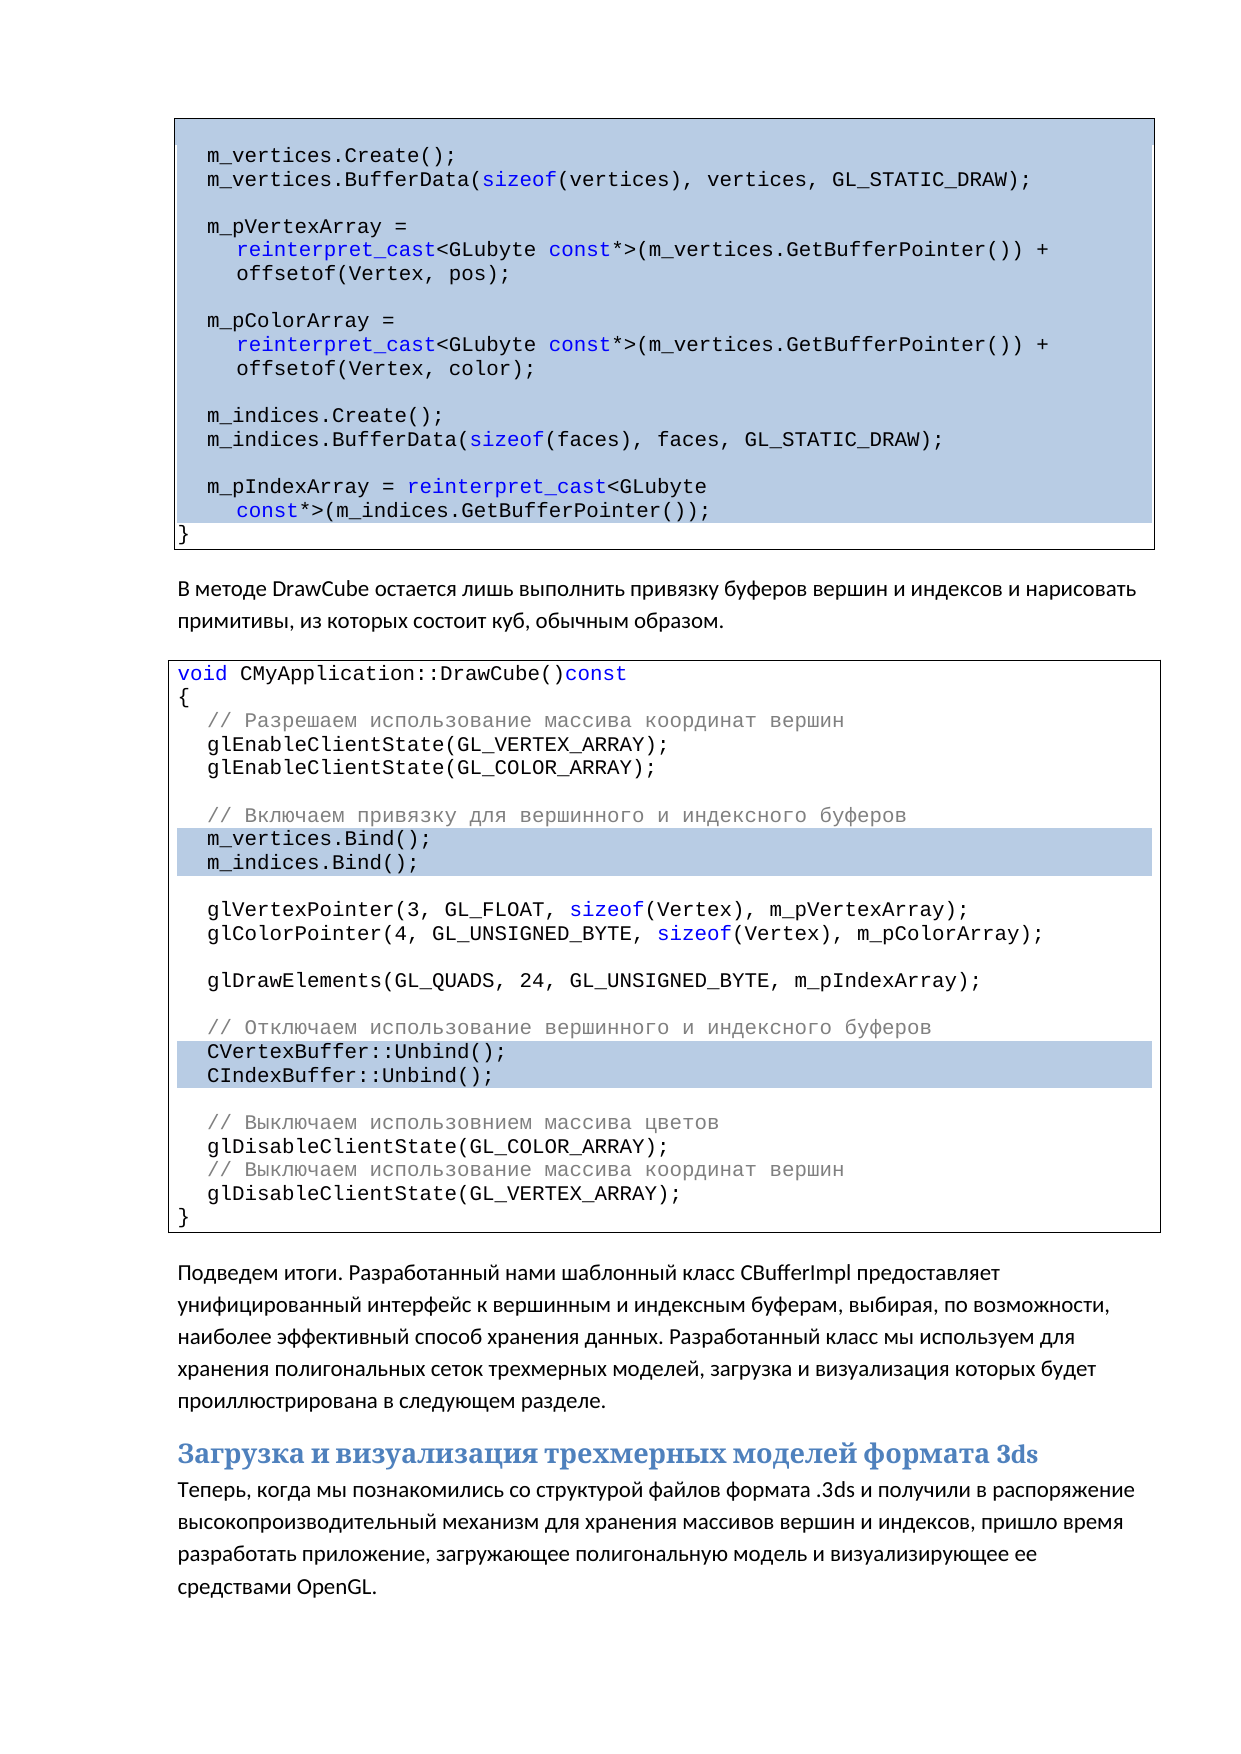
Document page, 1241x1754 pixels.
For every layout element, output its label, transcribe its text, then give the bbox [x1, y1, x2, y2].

text void CMyApplication::DrawCube()const [169, 661, 1160, 686]
text glColorPointer(4, GL_UNSIGNED_BYTE, sizeof(Vertex), m_pColorArray); [177, 923, 1152, 946]
text // Выключаем использование массива координат вершин [177, 1159, 1152, 1183]
text glEnableClientState(GL_COLOR_ARRAY); [177, 757, 1152, 781]
text // Разрешаем использование массива координат вершин [177, 710, 1152, 734]
text m_indices.Create(); [177, 405, 1152, 429]
text // Выключаем использовнием массива цветов [177, 1112, 1152, 1136]
text offsetof(Vertex, color); [177, 358, 1152, 381]
text m_pIndexArray = reinterpret_cast<GLubyte [177, 476, 1152, 499]
text m_indices.BufferData(sizeof(faces), faces, GL_STATIC_DRAW); [177, 429, 1152, 452]
text glEnableClientState(GL_VERTEX_ARRAY); [177, 734, 1152, 757]
text m_pVertexArray = [177, 216, 1152, 239]
text // Включаем привязку для вершинного и индексного буферов [177, 804, 1152, 828]
text const*>(m_indices.GetBufferPointer()); [177, 499, 1152, 520]
text } [169, 1203, 1160, 1232]
text glVertexPointer(3, GL_FLOAT, sizeof(Vertex), m_pVertexArray); [177, 899, 1152, 923]
text m_indices.Bind(); [177, 852, 1152, 876]
text Подведем итоги. Разработанный нами шаблонный класс CBufferImpl предоставляет унифицированный интерфейс к вершинным и индексным буферам, выбирая, по возможности, наиболее эффективный способ хранения данных. Разработанный класс мы используем для хранения полигональных сеток трехмерных моделей, загрузка и визуализация которых будет проиллюстрирована в следующем разделе. [177, 1258, 1152, 1414]
text CVertexBuffer::Unbind(); [177, 1041, 1152, 1065]
text glDisableClientState(GL_COLOR_ARRAY); [177, 1136, 1152, 1159]
text offsetof(Vertex, pos); [177, 263, 1152, 287]
text reinterpret_cast<GLubyte const*>(m_vertices.GetBufferPointer()) + [177, 239, 1152, 263]
subtitle Загрузка и визуализация трехмерных моделей формата 3ds [177, 1439, 1152, 1471]
text } [175, 520, 1154, 549]
text m_vertices.Bind(); [177, 828, 1152, 852]
text m_vertices.BufferData(sizeof(vertices), vertices, GL_STATIC_DRAW); [177, 168, 1152, 192]
text { [177, 686, 1152, 710]
text reinterpret_cast<GLubyte const*>(m_vertices.GetBufferPointer()) + [177, 334, 1152, 358]
text CIndexBuffer::Unbind(); [177, 1065, 1152, 1088]
text m_pColorArray = [177, 310, 1152, 334]
text В методе DrawCube остается лишь выполнить привязку буферов вершин и индексов и нарисовать примитивы, из которых состоит куб, обычным образом. [177, 574, 1152, 634]
text Теперь, когда мы познакомились со структурой файлов формата .3ds и получили в распоряжение высокопроизводительный механизм для хранения массивов вершин и индексов, пришло время разработать приложение, загружающее полигональную модель и визуализирующее ее средствами OpenGL. [177, 1475, 1152, 1600]
text glDisableClientState(GL_VERTEX_ARRAY); [177, 1183, 1152, 1203]
text m_vertices.Create(); [177, 145, 1152, 168]
text // Отключаем использование вершинного и индексного буферов [177, 1017, 1152, 1041]
text glDrawElements(GL_QUADS, 24, GL_UNSIGNED_BYTE, m_pIndexArray); [177, 970, 1152, 994]
